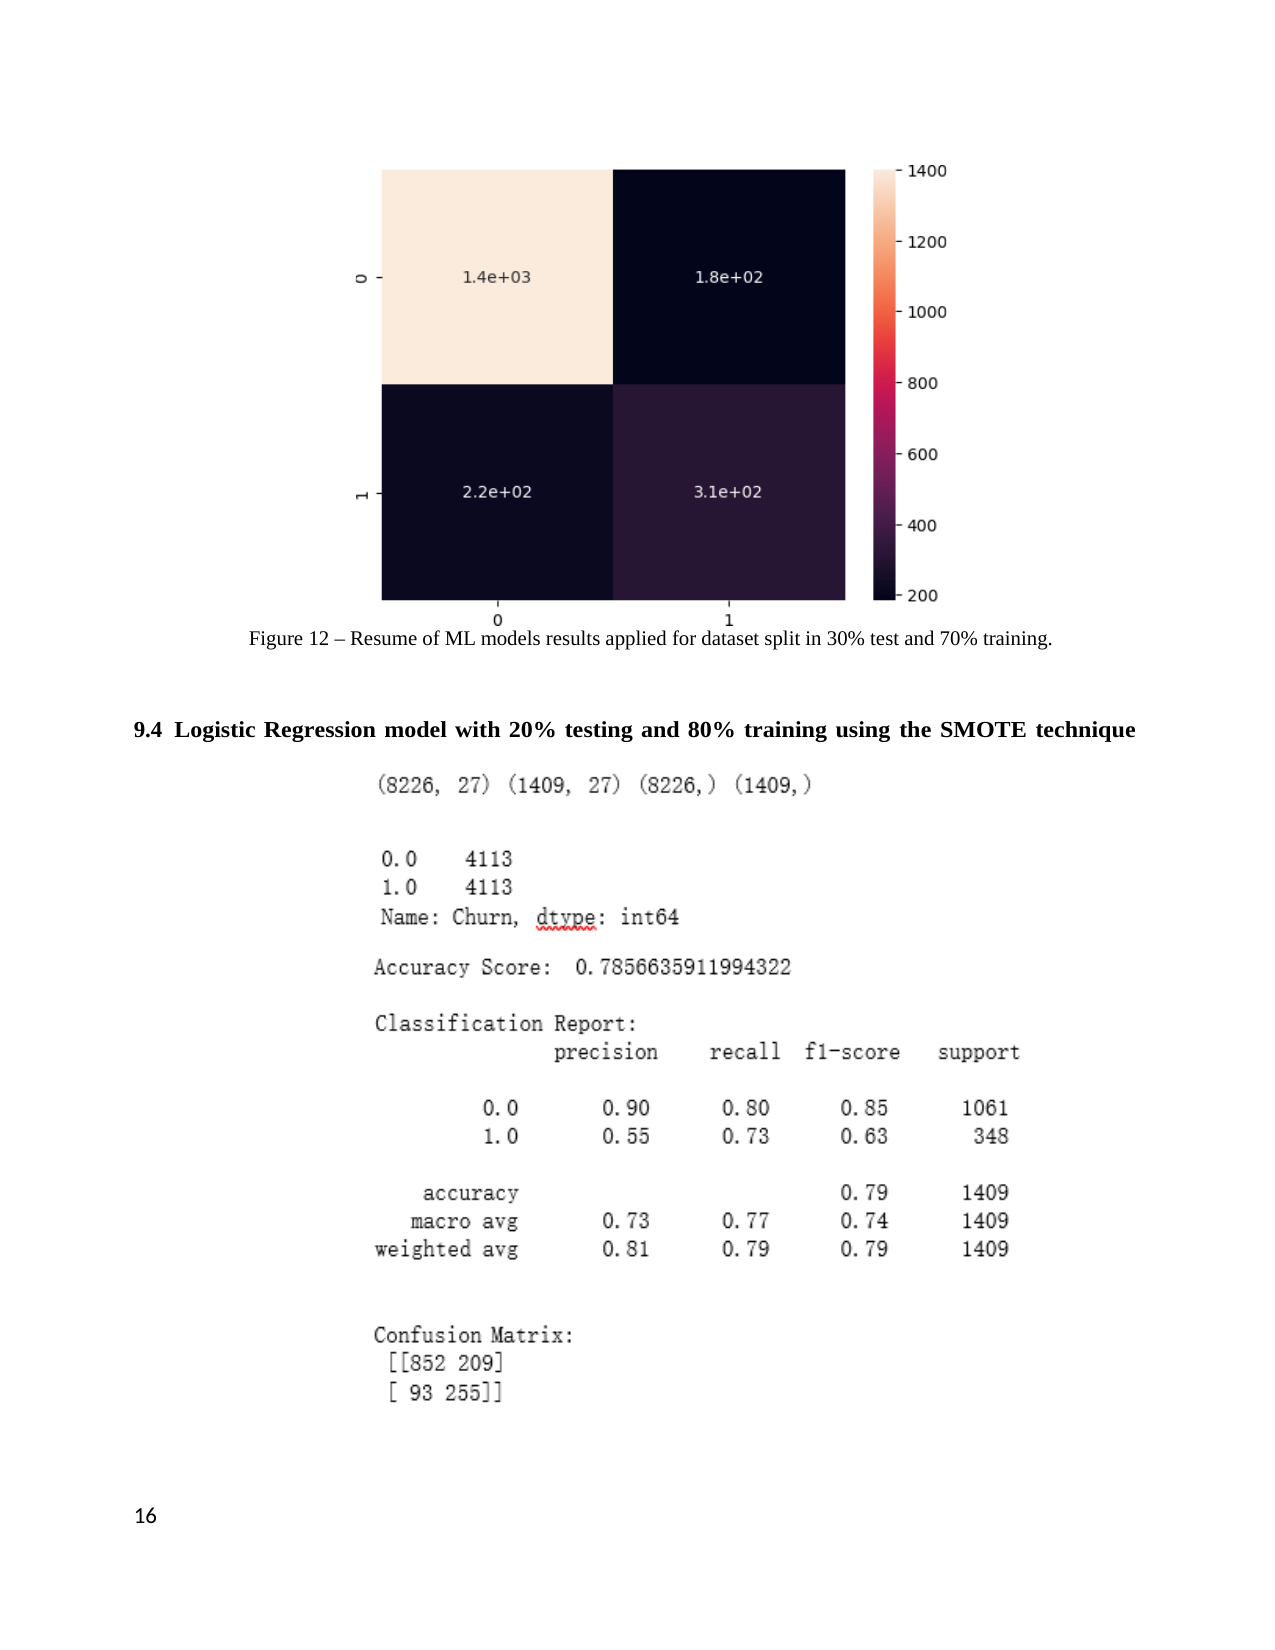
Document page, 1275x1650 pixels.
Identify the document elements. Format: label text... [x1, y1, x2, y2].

picture [355, 165, 947, 626]
picture [350, 768, 1030, 1407]
subtitle Logistic Regression model with 20% testing and 80% training using the SMOTE technique [133, 716, 1169, 742]
